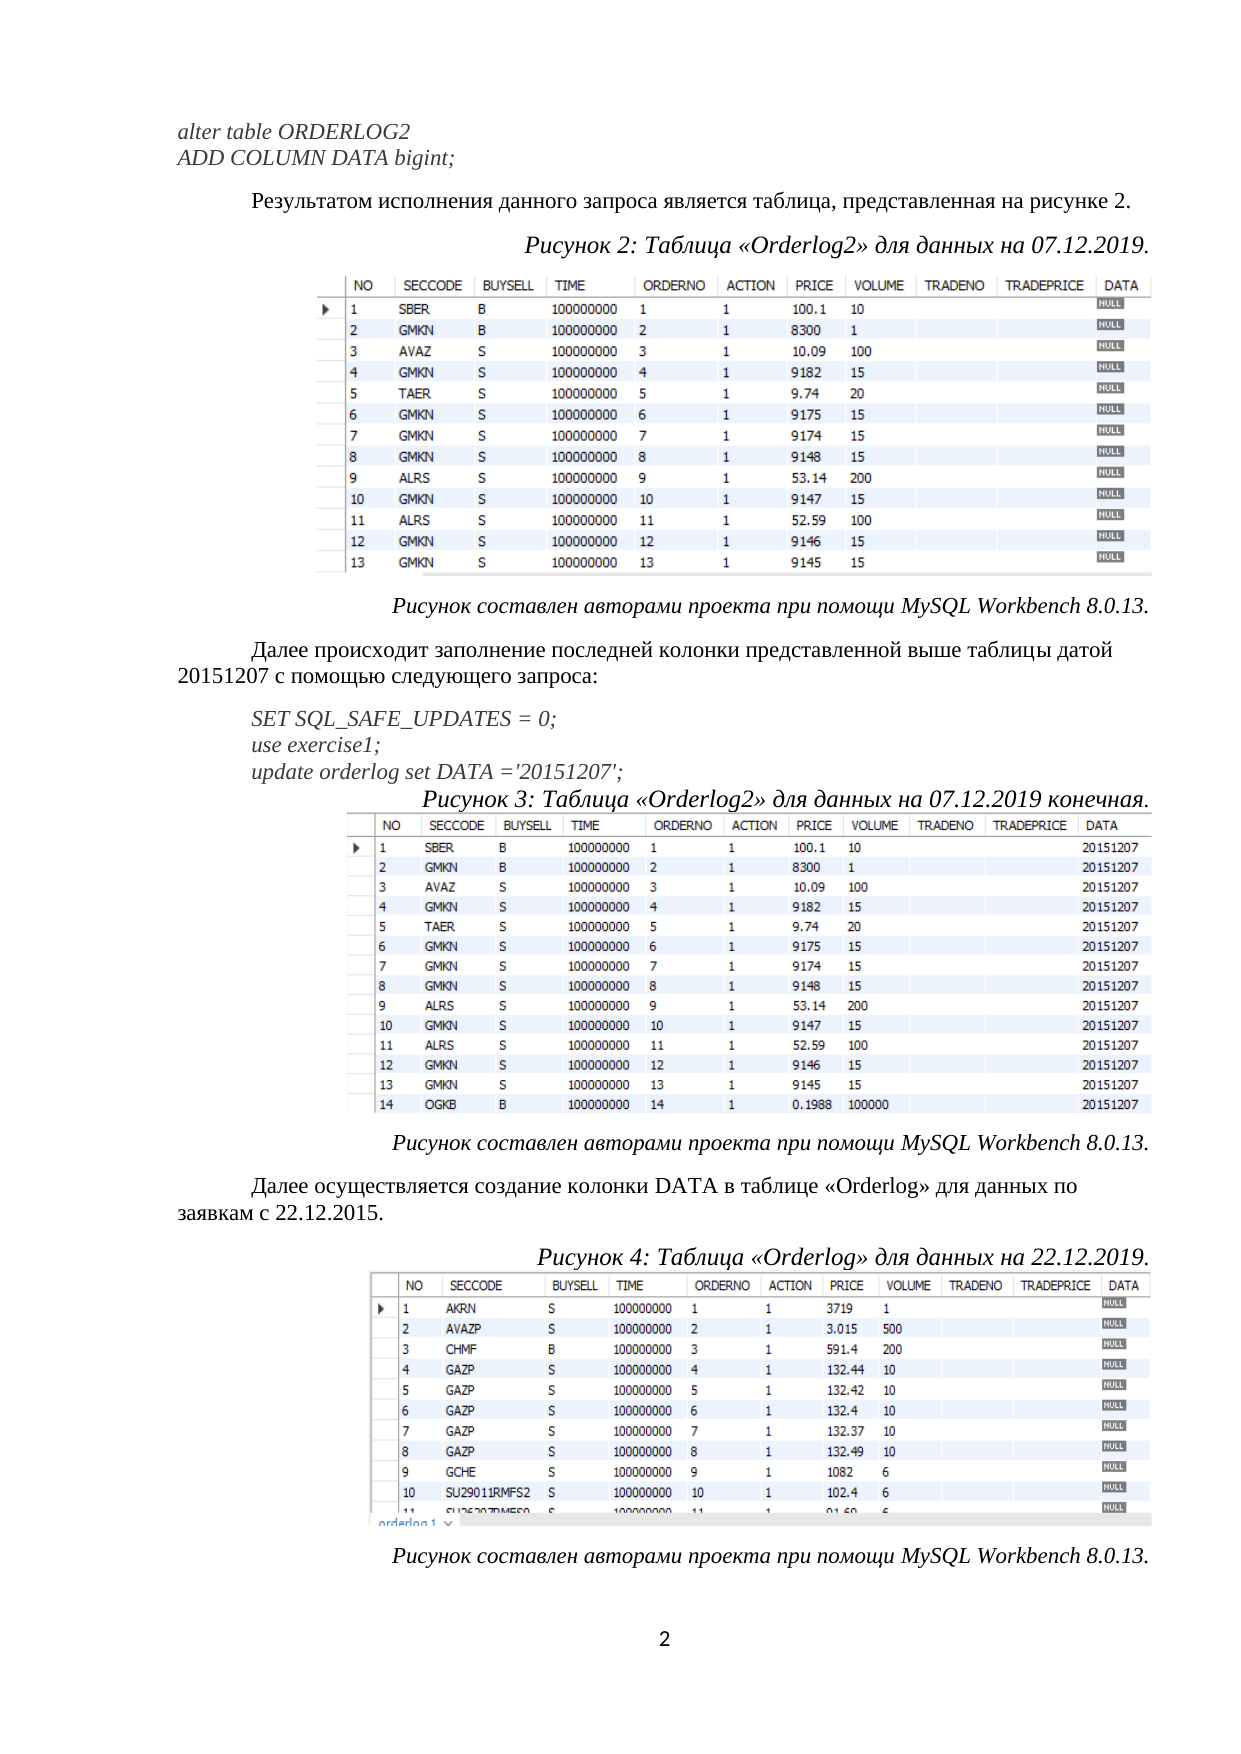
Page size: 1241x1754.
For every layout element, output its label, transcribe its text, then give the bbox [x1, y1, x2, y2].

text alter table ORDERLOG2 [177, 118, 1152, 144]
text Далее происходит заполнение последней колонки представленной выше таблицы датой 20151207 с помощью следующего запроса: [177, 636, 1152, 688]
text use exercise1; [177, 731, 1152, 758]
text Рисунок 3: Таблица «Orderlog2» для данных на 07.12.2019 конечная. [177, 784, 1152, 813]
picture [347, 812, 1152, 1113]
text Рисунок 2: Таблица «Orderlog2» для данных на 07.12.2019. [177, 231, 1152, 259]
text Далее осуществляется создание колонки DATA в таблице «Orderlog» для данных по заявкам с 22.12.2015. [177, 1172, 1152, 1225]
text Результатом исполнения данного запроса является таблица, представленная на рисунке 2. [177, 187, 1152, 214]
text Рисунок составлен авторами проекта при помощи MySQL Workbench 8.0.13. [177, 593, 1152, 619]
picture [368, 1270, 1152, 1526]
picture [316, 276, 1152, 576]
text Рисунок составлен авторами проекта при помощи MySQL Workbench 8.0.13. [177, 1542, 1152, 1568]
text Рисунок составлен авторами проекта при помощи MySQL Workbench 8.0.13. [177, 1129, 1152, 1156]
text SET SQL_SAFE_UPDATES = 0; [177, 705, 1152, 731]
text ADD COLUMN DATA bigint; [177, 144, 1152, 171]
text Рисунок 4: Таблица «Orderlog» для данных на 22.12.2019. [177, 1242, 1152, 1271]
text update orderlog set DATA ='20151207'; [177, 758, 1152, 784]
